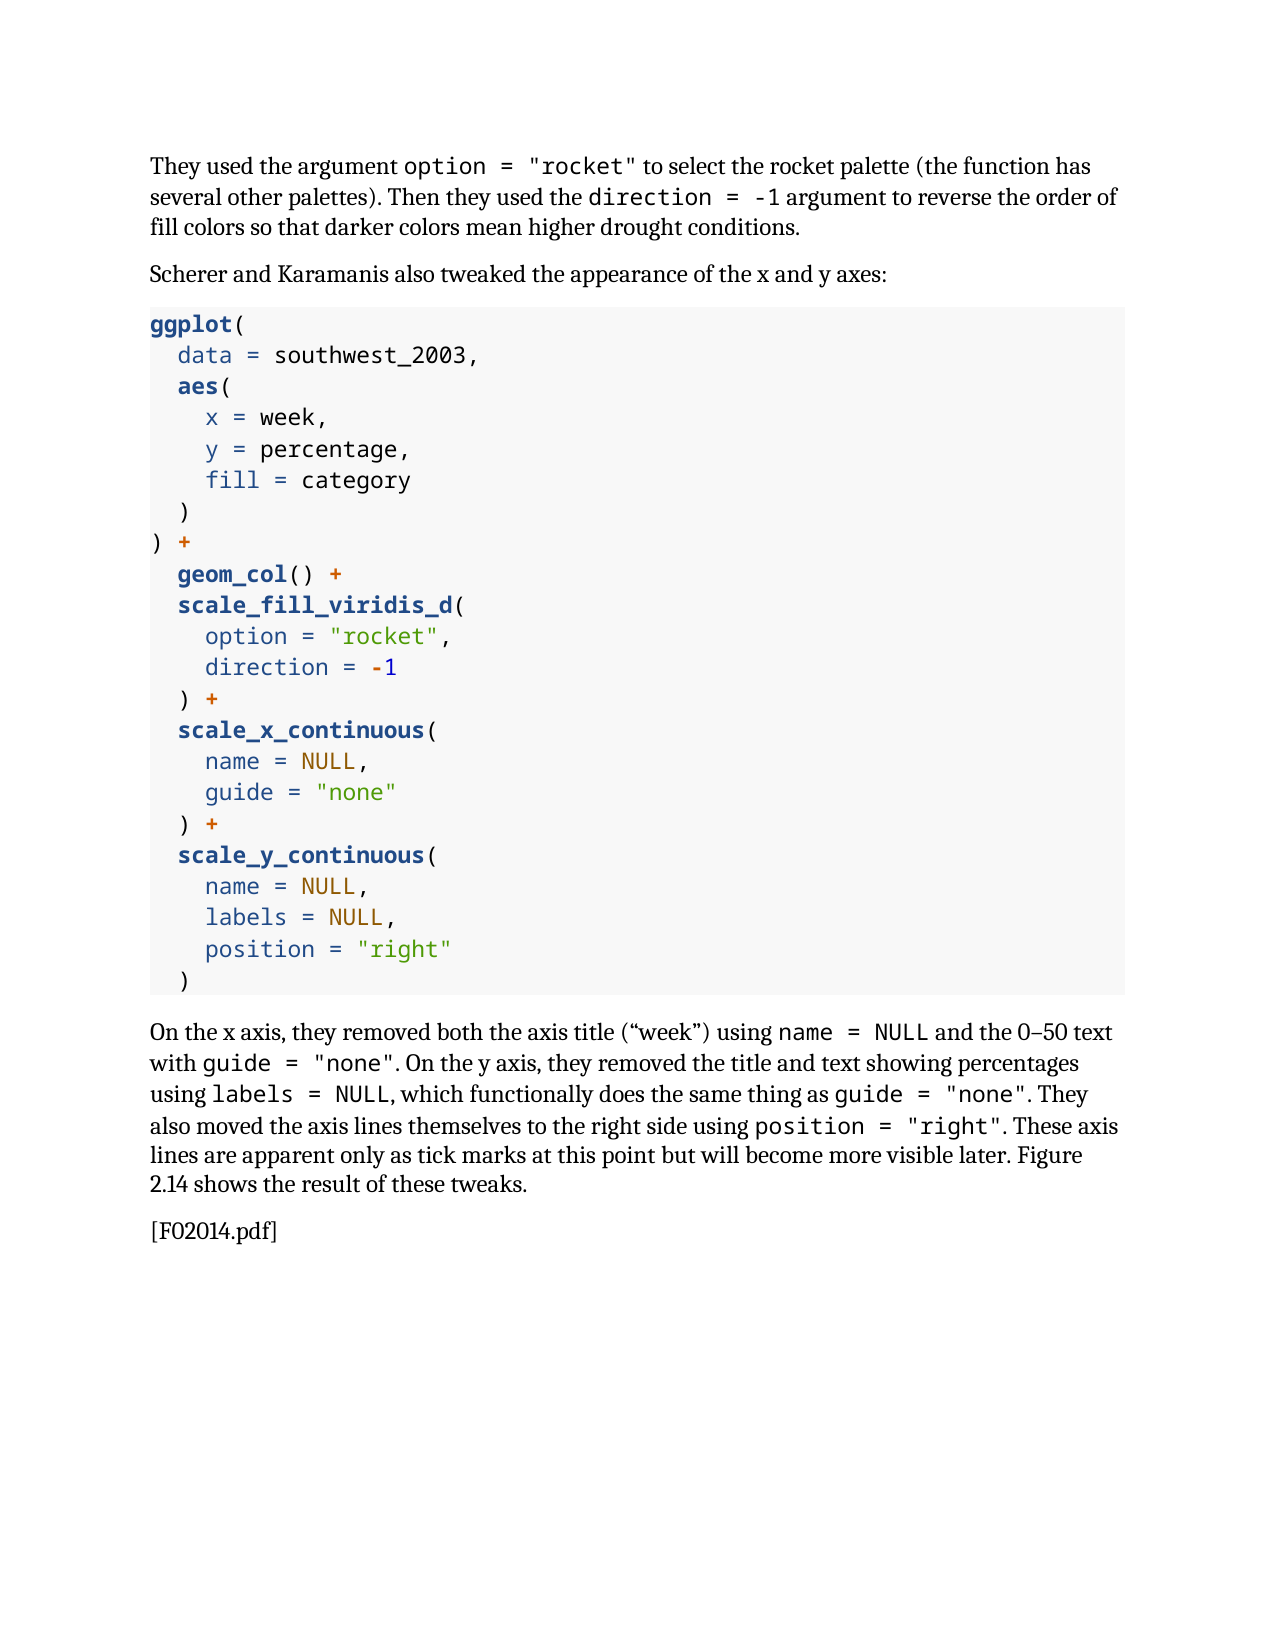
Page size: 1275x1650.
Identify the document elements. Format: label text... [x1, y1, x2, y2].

text [F02014.pdf] [150, 1217, 1125, 1246]
text Scherer and Karamanis also tweaked the appearance of the x and y axes: [150, 260, 1125, 289]
text On the x axis, they removed both the axis title (“week”) using name = NULL and the 0–50 text with guide = "none". On the y axis, they removed the title and text showing percentages using labels = NULL, which functionally does the same thing as guide = "none". They also moved the axis lines themselves to the right side using position = "right". These axis lines are apparent only as tick marks at this point but will become more visible later. Figure 2.14 shows the result of these tweaks. [150, 1016, 1125, 1198]
text They used the argument option = "rocket" to select the rocket palette (the function has several other palettes). Then they used the direction = -1 argument to reverse the order of fill colors so that darker colors mean higher drought conditions. [150, 150, 1125, 241]
text ggplot( data = southwest_2003, aes( x = week, y = percentage, fill = category ) ) + geom_col() + scale_fill_viridis_d( option = "rocket", direction = -1 ) + scale_x_continuous( name = NULL, guide = "none" ) + scale_y_continuous( name = NULL, labels = NULL, position = "right" ) [150, 307, 1125, 995]
